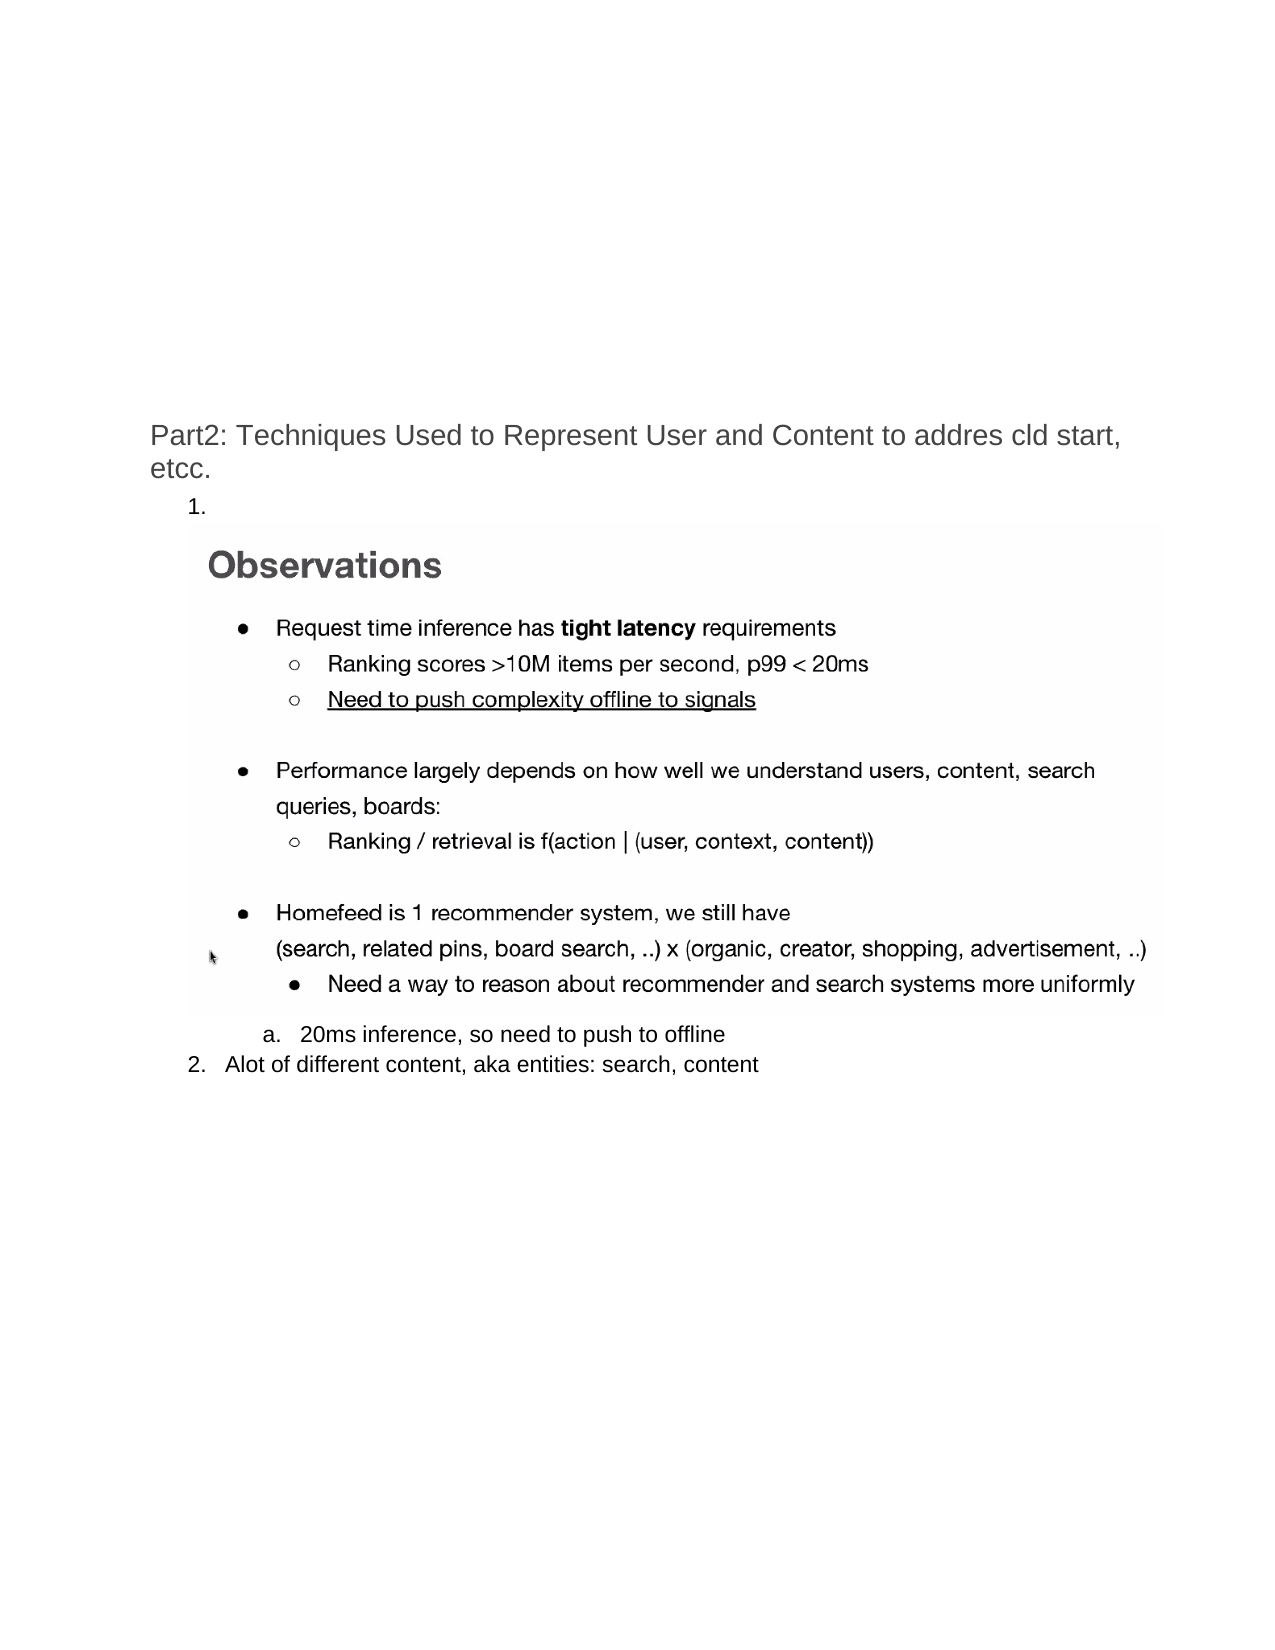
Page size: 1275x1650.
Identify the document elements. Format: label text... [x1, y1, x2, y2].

list Alot of different content, aka entities: search, content [187, 1051, 1125, 1077]
picture [187, 523, 1163, 1017]
list 20ms inference, so need to push to offline [262, 1021, 1125, 1047]
subtitle Part2: Techniques Used to Represent User and Content to addres cld start, etcc. [150, 417, 1125, 484]
